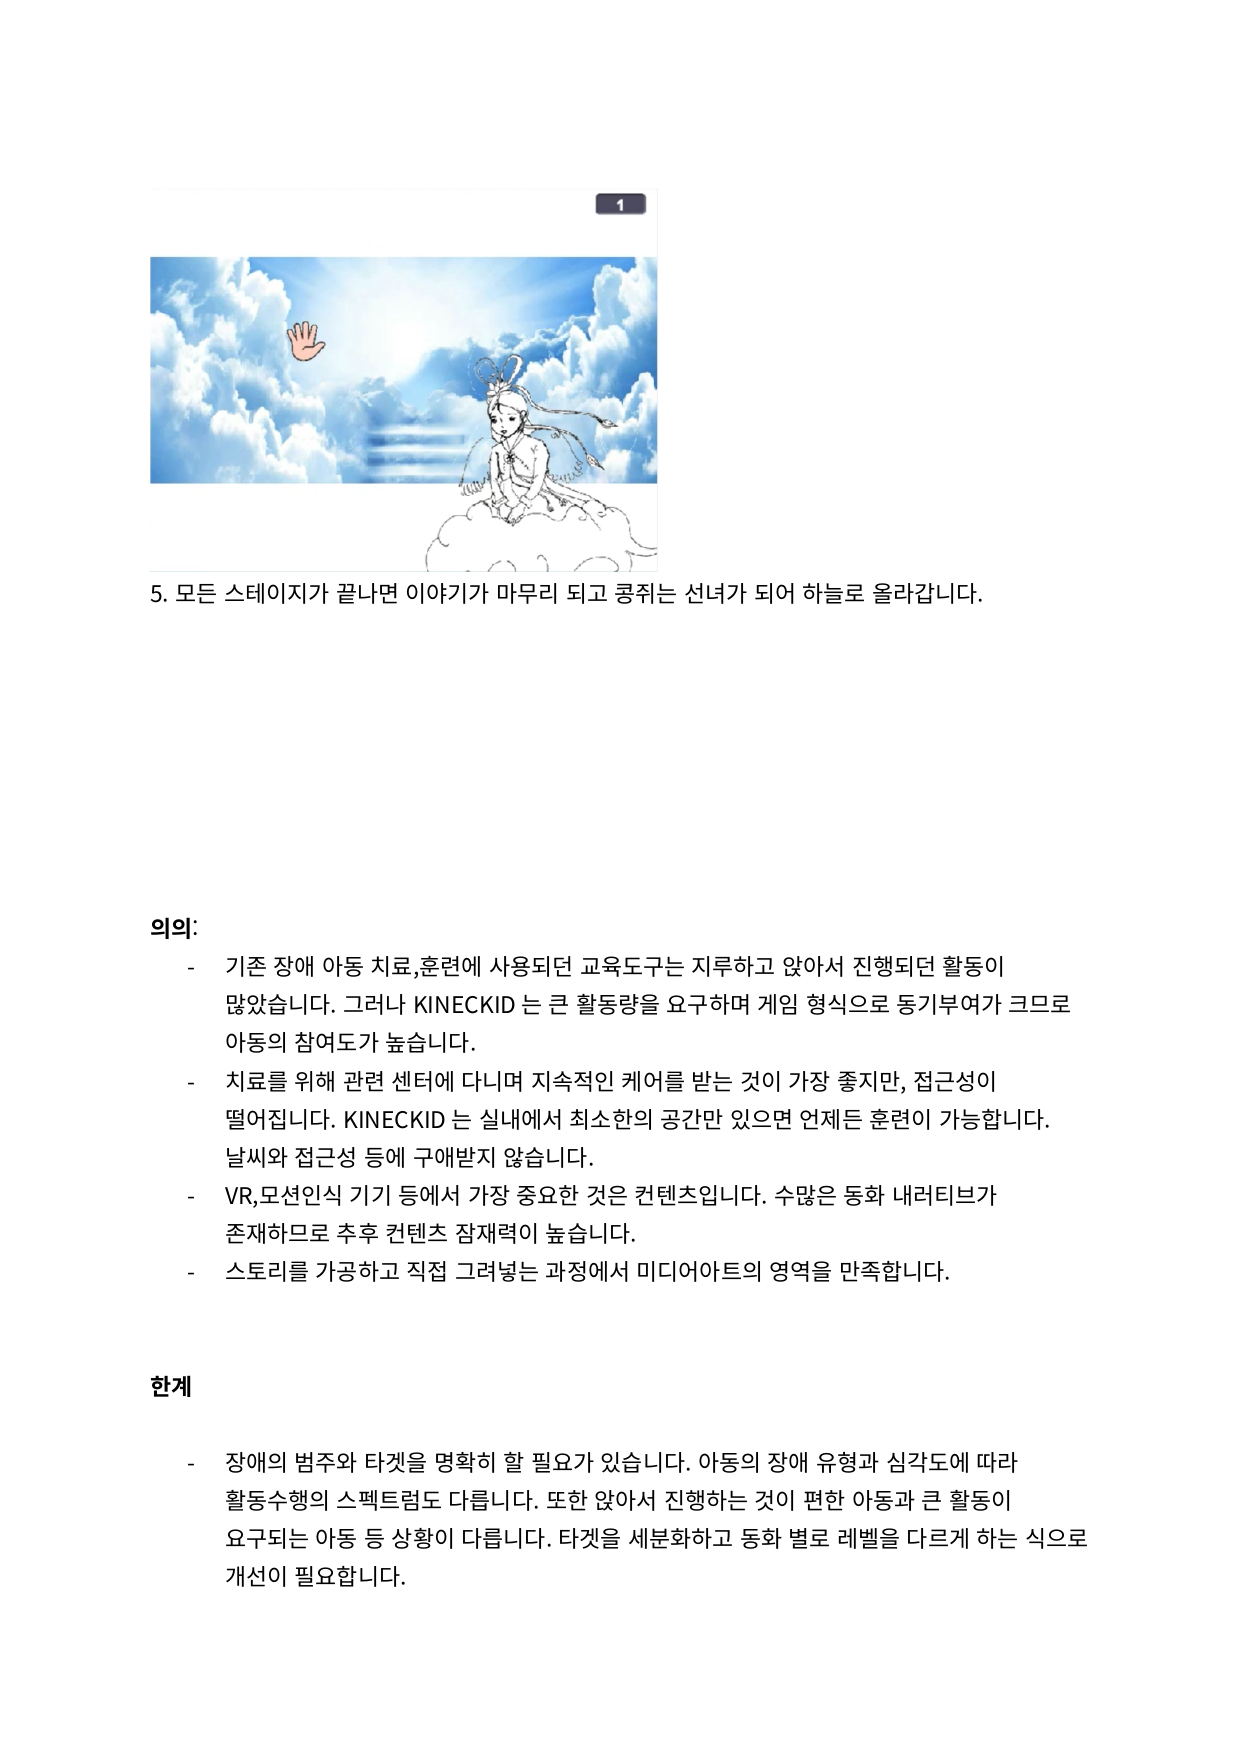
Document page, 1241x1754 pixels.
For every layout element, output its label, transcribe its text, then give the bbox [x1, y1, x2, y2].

list 기존 장애 아동 치료,훈련에 사용되던 교육도구는 지루하고 앉아서 진행되던 활동이 많았습니다. 그러나 KINECKID는 큰 활동량을 요구하며 게임 형식으로 동기부여가 크므로 아동의 참여도가 높습니다. [187, 949, 1090, 1058]
list 치료를 위해 관련 센터에 다니며 지속적인 케어를 받는 것이 가장 좋지만, 접근성이 떨어집니다. KINECKID는 실내에서 최소한의 공간만 있으면 언제든 훈련이 가능합니다. 날씨와 접근성 등에 구애받지 않습니다. [187, 1063, 1090, 1173]
list VR,모션인식 기기 등에서 가장 중요한 것은 컨텐츠입니다. 수많은 동화 내러티브가 존재하므로 추후 컨텐츠 잠재력이 높습니다. [187, 1178, 1090, 1249]
picture [150, 188, 658, 572]
text 한계 [150, 1368, 1090, 1402]
text 의의: [150, 911, 1090, 944]
text 5. 모든 스테이지가 끝나면 이야기가 마무리 되고 콩쥐는 선녀가 되어 하늘로 올라갑니다. [150, 576, 1090, 609]
list 스토리를 가공하고 직접 그려넣는 과정에서 미디어아트의 영역을 만족합니다. [187, 1254, 1090, 1287]
list 장애의 범주와 타겟을 명확히 할 필요가 있습니다. 아동의 장애 유형과 심각도에 따라 활동수행의 스펙트럼도 다릅니다. 또한 앉아서 진행하는 것이 편한 아동과 큰 활동이 요구되는 아동 등 상황이 다릅니다. 타겟을 세분화하고 동화 별로 레벨을 다르게 하는 식으로 개선이 필요합니다. [187, 1444, 1090, 1592]
